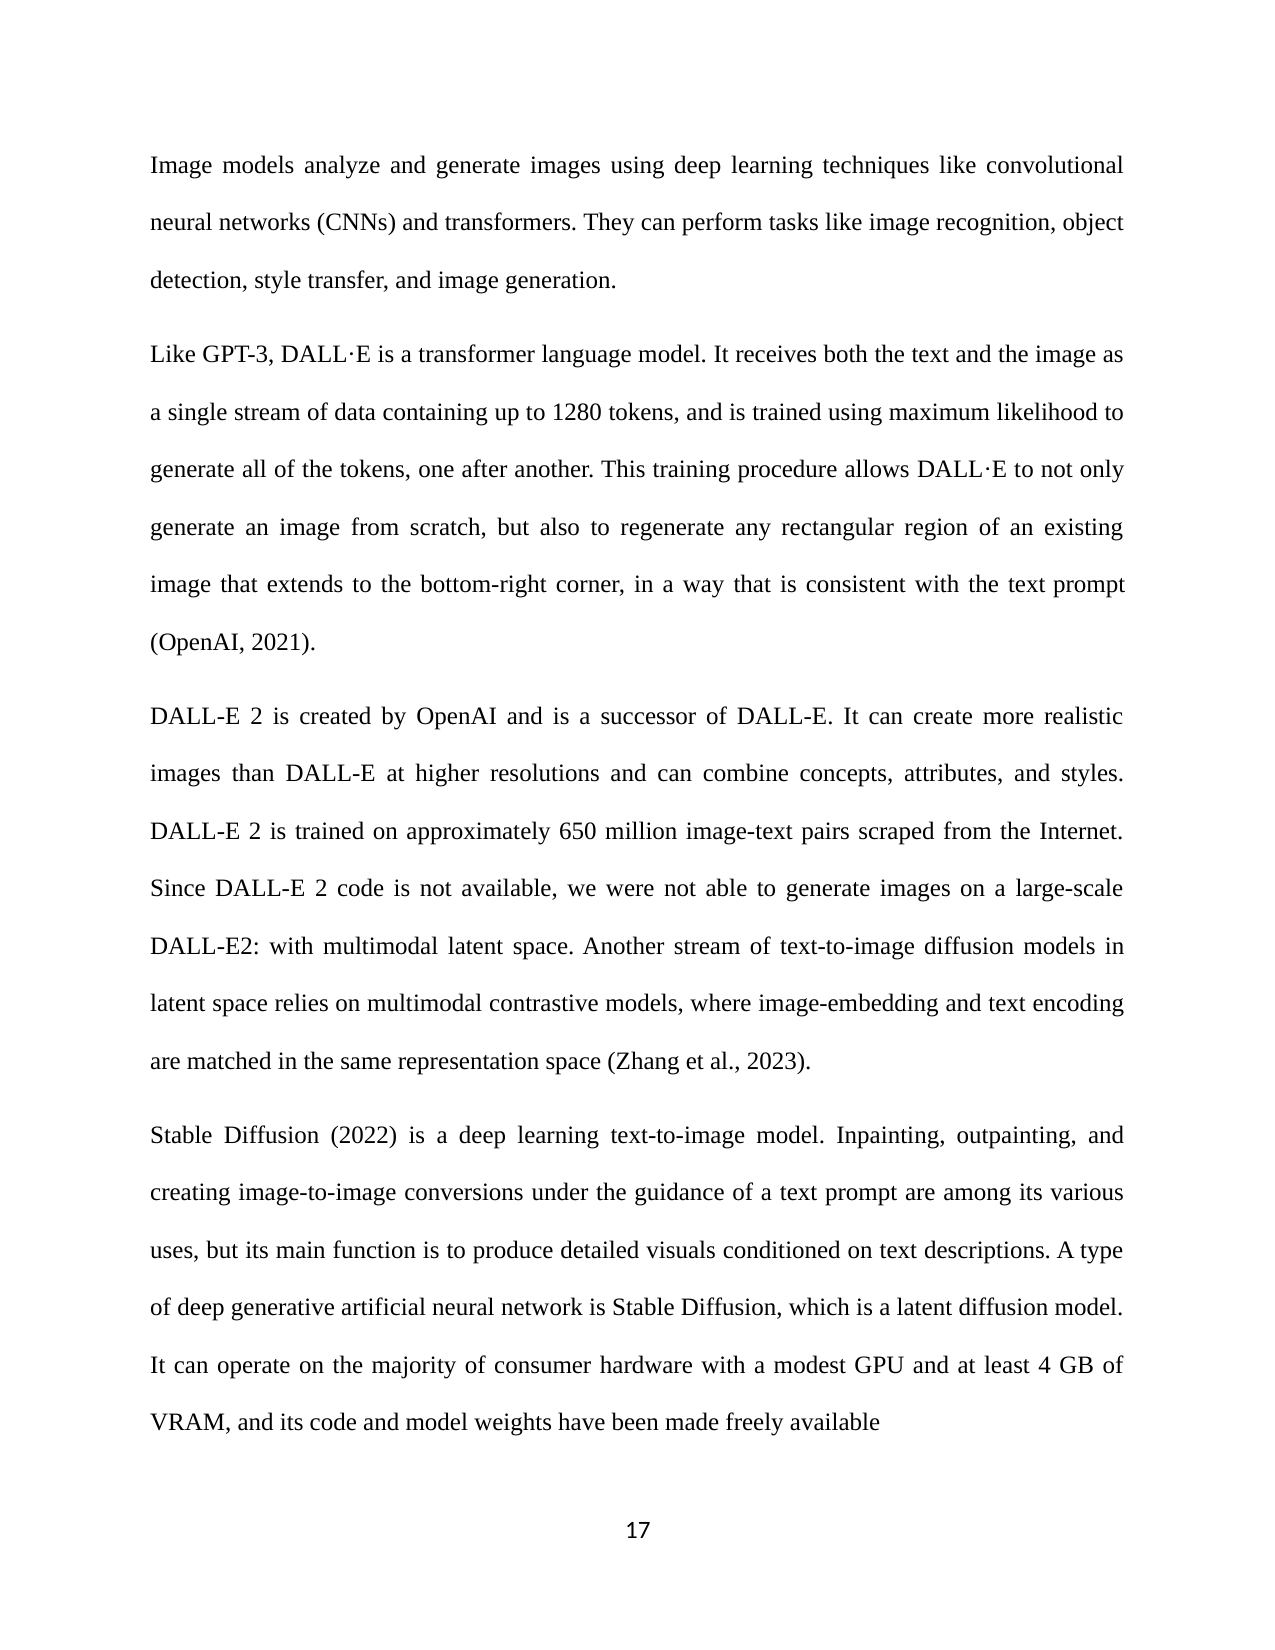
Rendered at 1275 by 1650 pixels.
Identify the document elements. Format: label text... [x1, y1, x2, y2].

text Image models analyze and generate images using deep learning techniques like convolutional neural networks (CNNs) and transformers. They can perform tasks like image recognition, object detection, style transfer, and image generation. [150, 150, 1125, 294]
text Like GPT-3, DALL·E is a transformer language model. It receives both the text and the image as a single stream of data containing up to 1280 tokens, and is trained using maximum likelihood to generate all of the tokens, one after another. This training procedure allows DALL·E to not only generate an image from scratch, but also to regenerate any rectangular region of an existing image that extends to the bottom-right corner, in a way that is consistent with the text prompt (OpenAI, 2021). [150, 339, 1125, 655]
text DALL-E 2 is created by OpenAI and is a successor of DALL-E. It can create more realistic images than DALL-E at higher resolutions and can combine concepts, attributes, and styles. DALL-E 2 is trained on approximately 650 million image-text pairs scraped from the Internet. Since DALL-E 2 code is not available, we were not able to generate images on a large-scale DALL-E2: with multimodal latent space. Another stream of text-to-image diffusion models in latent space relies on multimodal contrastive models, where image-embedding and text encoding are matched in the same representation space (Zhang et al., 2023). [150, 701, 1125, 1074]
text Stable Diffusion (2022) is a deep learning text-to-image model. Inpainting, outpainting, and creating image-to-image conversions under the guidance of a text prompt are among its various uses, but its main function is to produce detailed visuals conditioned on text descriptions. A type of deep generative artificial neural network is Stable Diffusion, which is a latent diffusion model. It can operate on the majority of consumer hardware with a modest GPU and at least 4 GB of VRAM, and its code and model weights have been made freely available [150, 1120, 1125, 1436]
